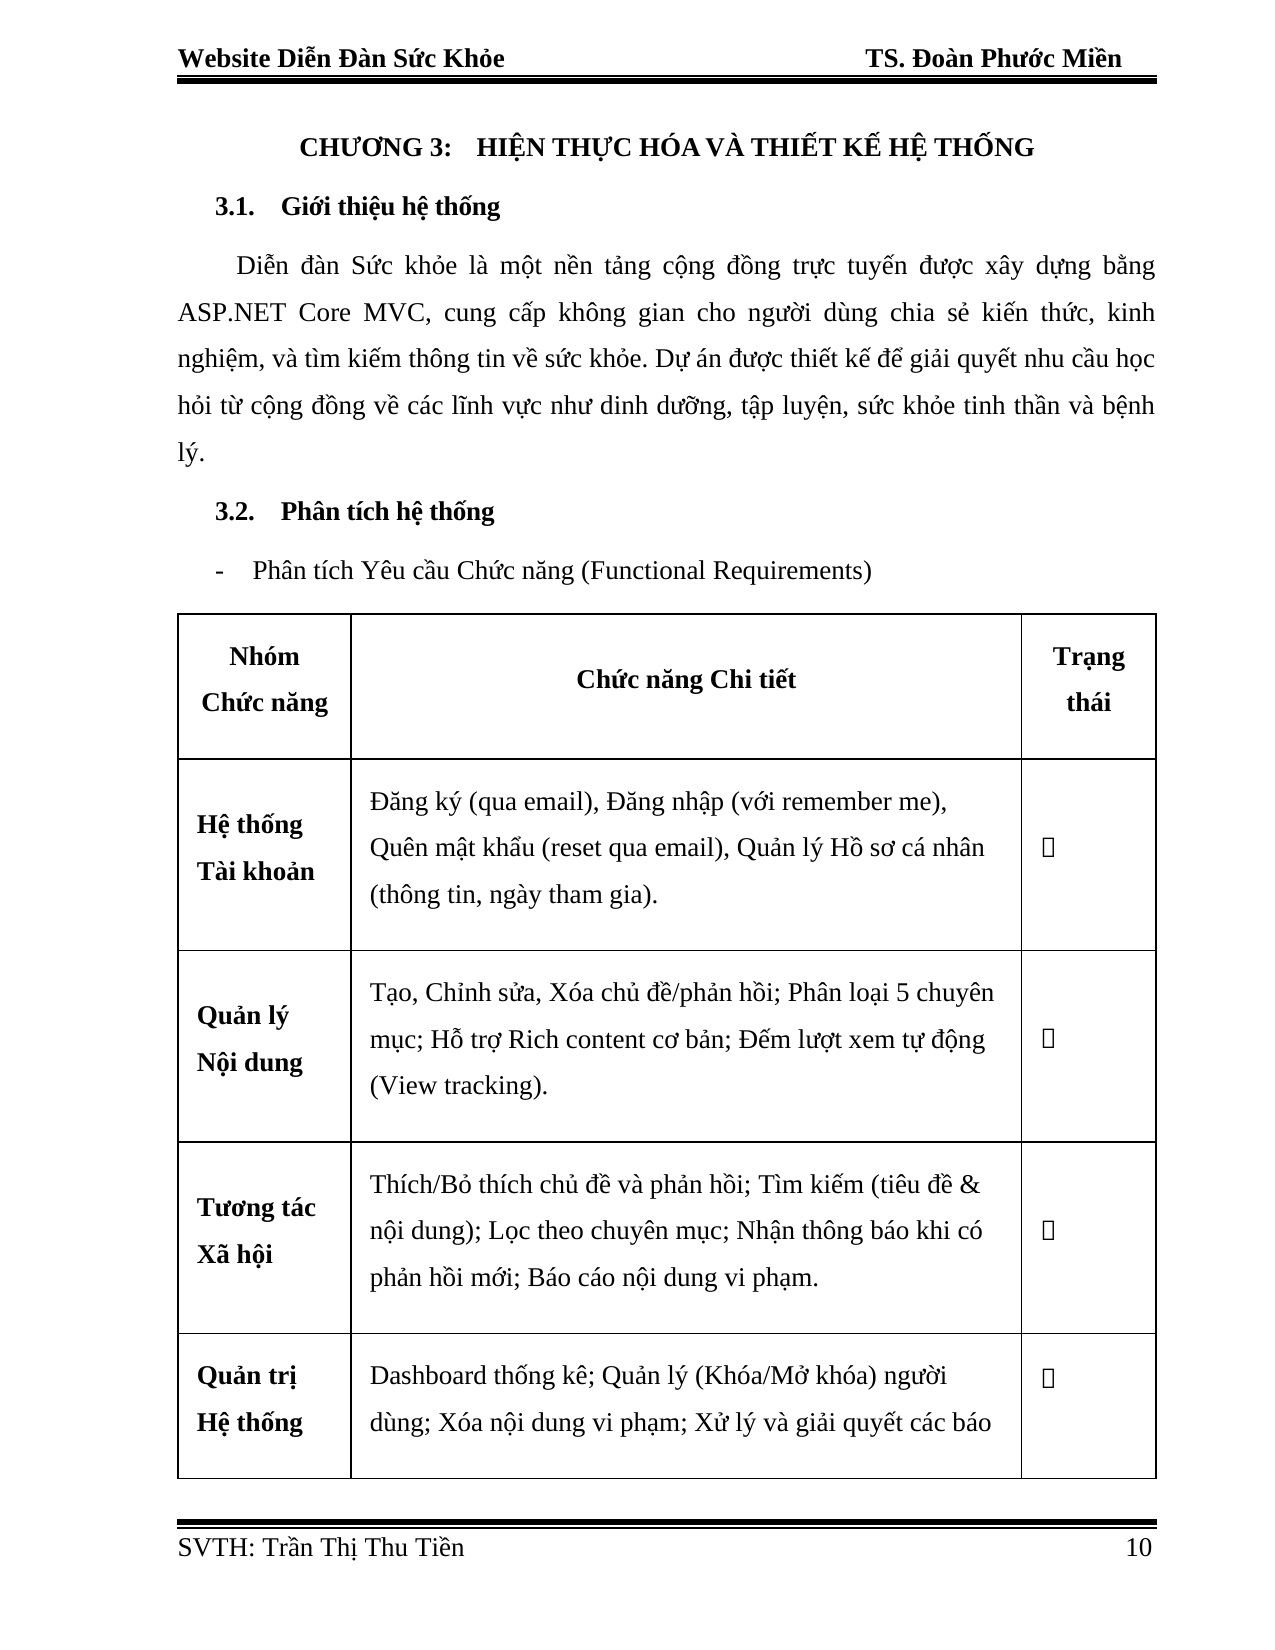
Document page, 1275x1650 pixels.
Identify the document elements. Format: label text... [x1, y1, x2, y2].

table_cell ✅ [1022, 951, 1155, 1141]
table_cell Tương tác Xã hội [179, 1143, 350, 1333]
table_cell Thích/Bỏ thích chủ đề và phản hồi; Tìm kiếm (tiêu đề & nội dung); Lọc theo chuyên mục; Nhận thông báo khi có phản hồi mới; Báo cáo nội dung vi phạm. [352, 1143, 1021, 1333]
table_header Nhóm Chức năng [179, 615, 350, 758]
text Phân tích hệ thống [215, 495, 1157, 526]
table_cell Tạo, Chỉnh sửa, Xóa chủ đề/phản hồi; Phân loại 5 chuyên mục; Hỗ trợ Rich content cơ bản; Đếm lượt xem tự động (View tracking). [352, 951, 1021, 1141]
table_cell ✅ [1022, 760, 1155, 949]
text Giới thiệu hệ thống [215, 190, 1157, 221]
table_cell Hệ thống Tài khoản [179, 760, 350, 949]
table_cell Quản trị Hệ thống [179, 1334, 350, 1478]
text Diễn đàn Sức khỏe là một nền tảng cộng đồng trực tuyến được xây dựng bằng ASP.NET Core MVC, cung cấp không gian cho người dùng chia sẻ kiến thức, kinh nghiệm, và tìm kiếm thông tin về sức khỏe. Dự án được thiết kế để giải quyết nhu cầu học hỏi từ cộng đồng về các lĩnh vực như dinh dưỡng, tập luyện, sức khỏe tinh thần và bệnh lý. [177, 249, 1157, 467]
table_cell ✅ [1022, 1334, 1155, 1478]
table_cell ✅ [1022, 1143, 1155, 1333]
list Phân tích Yêu cầu Chức năng (Functional Requirements) [215, 554, 1157, 585]
table_cell Quản lý Nội dung [179, 951, 350, 1141]
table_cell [352, 1334, 1021, 1478]
table_cell Đăng ký (qua email), Đăng nhập (với remember me), Quên mật khẩu (reset qua email), Quản lý Hồ sơ cá nhân (thông tin, ngày tham gia). [352, 760, 1021, 949]
table_header Trạng thái [1022, 615, 1155, 758]
text HIỆN THỰC HÓA VÀ THIẾT KẾ HỆ THỐNG [177, 131, 1157, 162]
table_header Chức năng Chi tiết [352, 615, 1021, 758]
